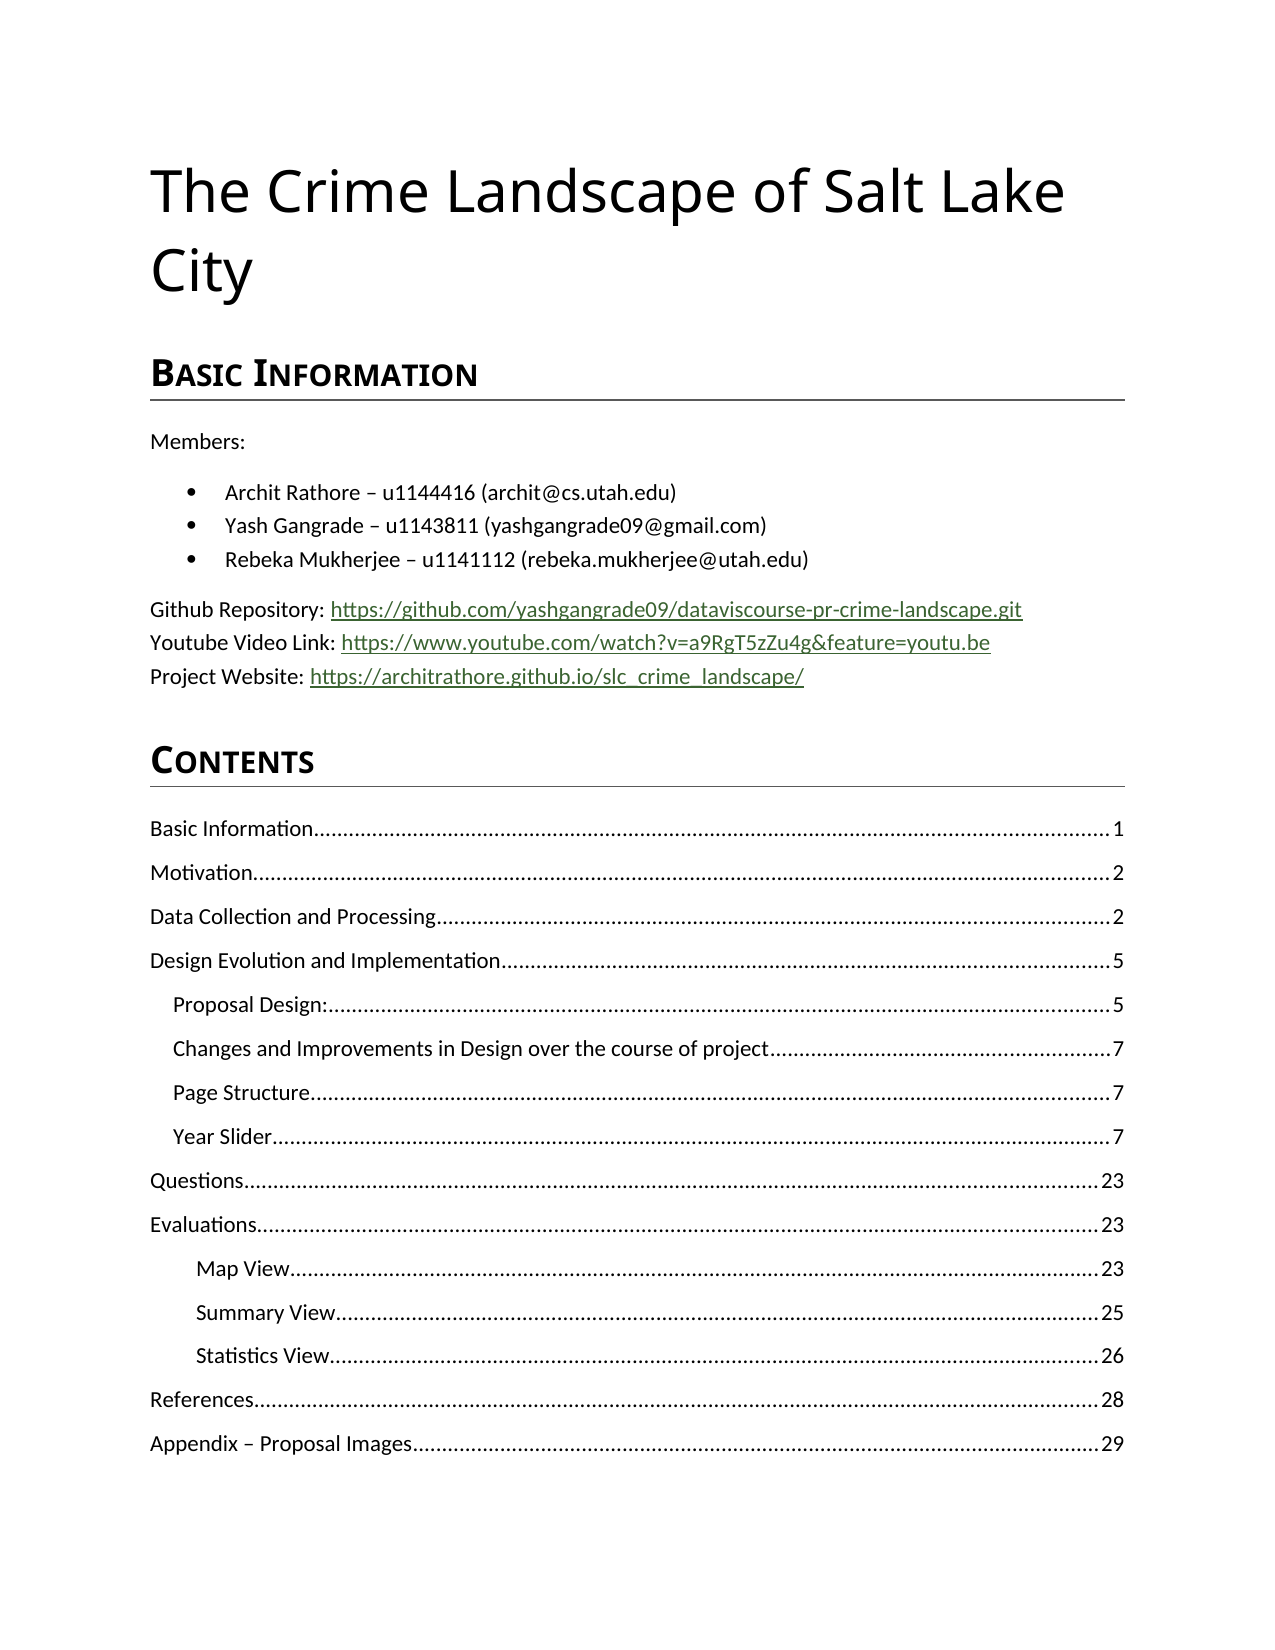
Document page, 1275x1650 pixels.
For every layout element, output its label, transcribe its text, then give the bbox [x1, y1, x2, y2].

text Github Repository: https://github.com/yashgangrade09/dataviscourse-pr-crime-landscape.git Youtube Video Link: https://www.youtube.com/watch?v=a9RgT5zZu4g&feature=youtu.be Project Website: https://architrathore.github.io/slc_crime_landscape/ [150, 595, 1125, 690]
list Rebeka Mukherjee – u1141112 (rebeka.mukherjee@utah.edu) [187, 545, 1125, 573]
text Members: [150, 427, 1125, 456]
subtitle Basic Information [150, 346, 1125, 399]
list Yash Gangrade – u1143811 (yashgangrade09@gmail.com) [187, 511, 1125, 539]
title The Crime Landscape of Salt Lake City [150, 150, 1125, 309]
list Archit Rathore – u1144416 (archit@cs.utah.edu) [187, 478, 1125, 506]
